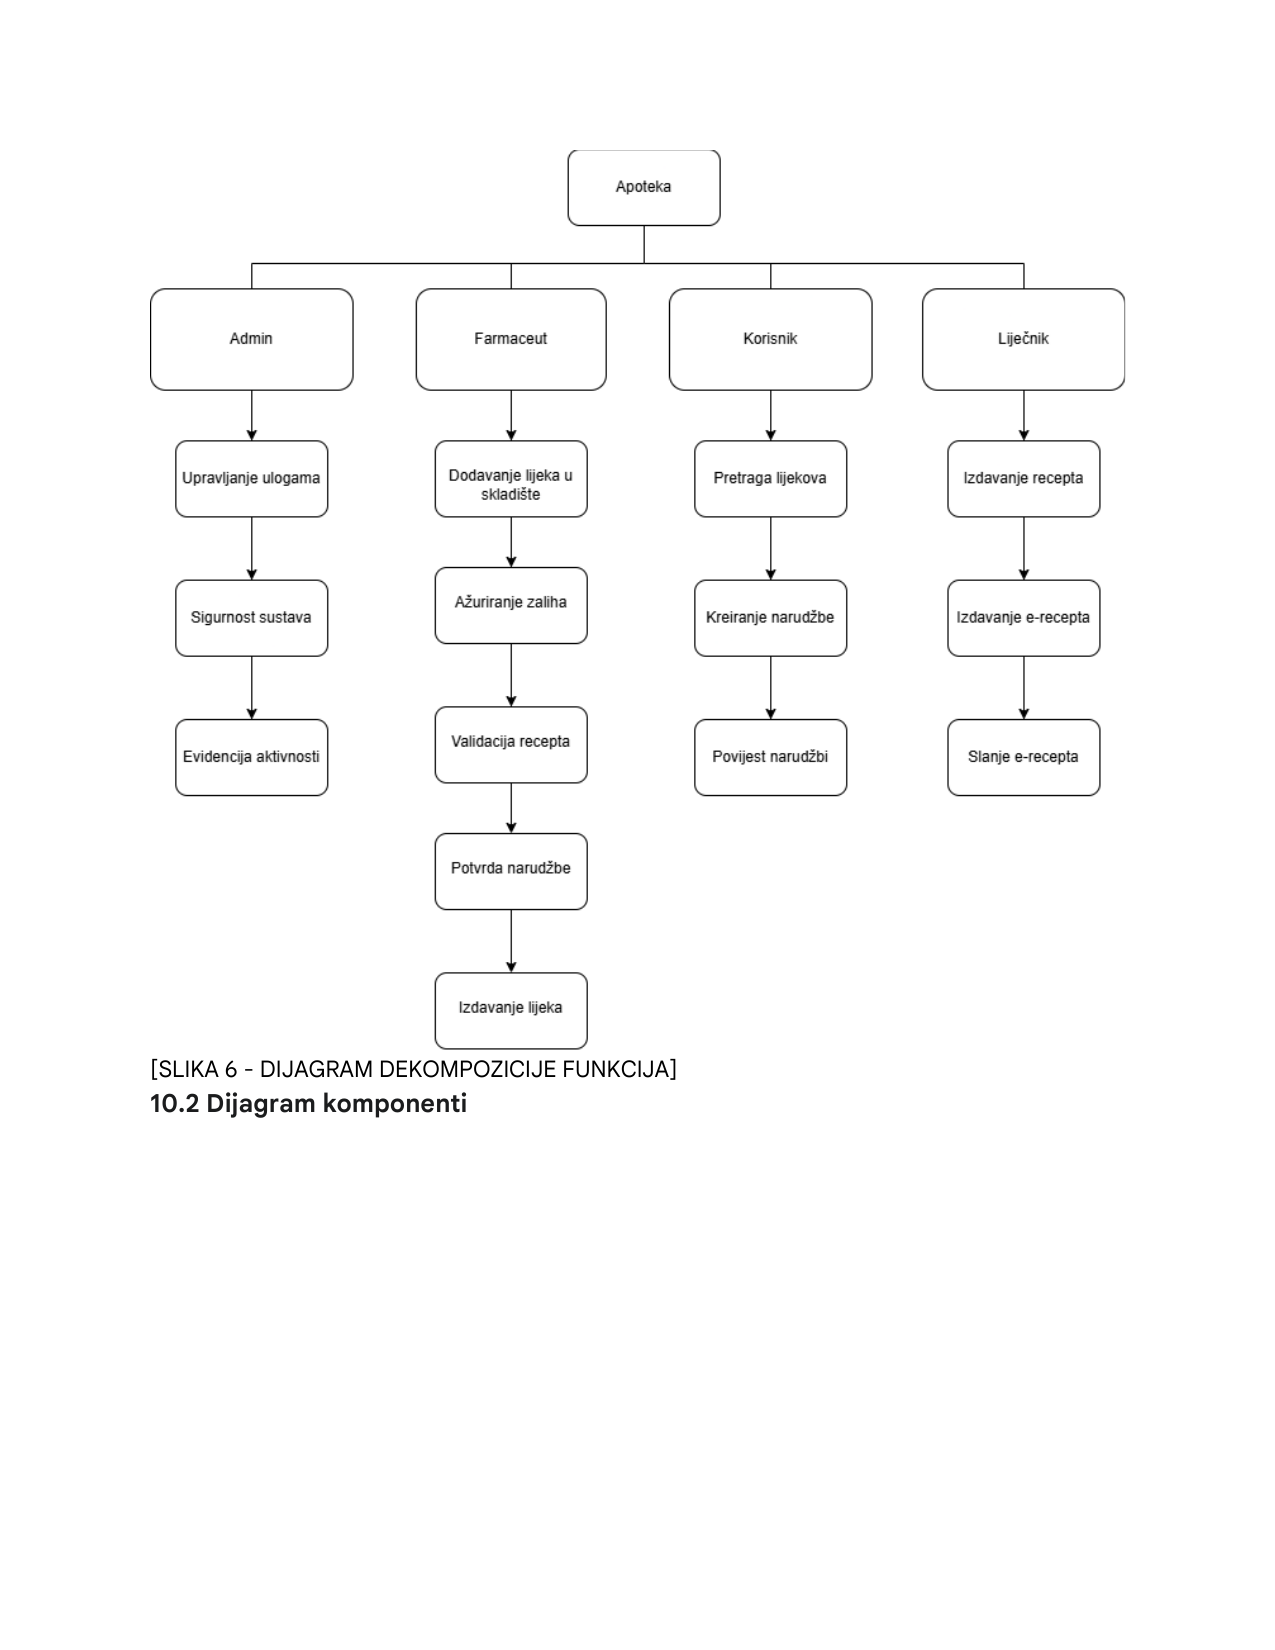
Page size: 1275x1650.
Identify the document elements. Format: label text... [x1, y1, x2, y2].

text [SLIKA 6 - DIJAGRAM DEKOMPOZICIJE FUNKCIJA] [150, 1056, 1125, 1084]
picture [150, 150, 1125, 1056]
subtitle 10.2 Dijagram komponenti [150, 1088, 1125, 1119]
